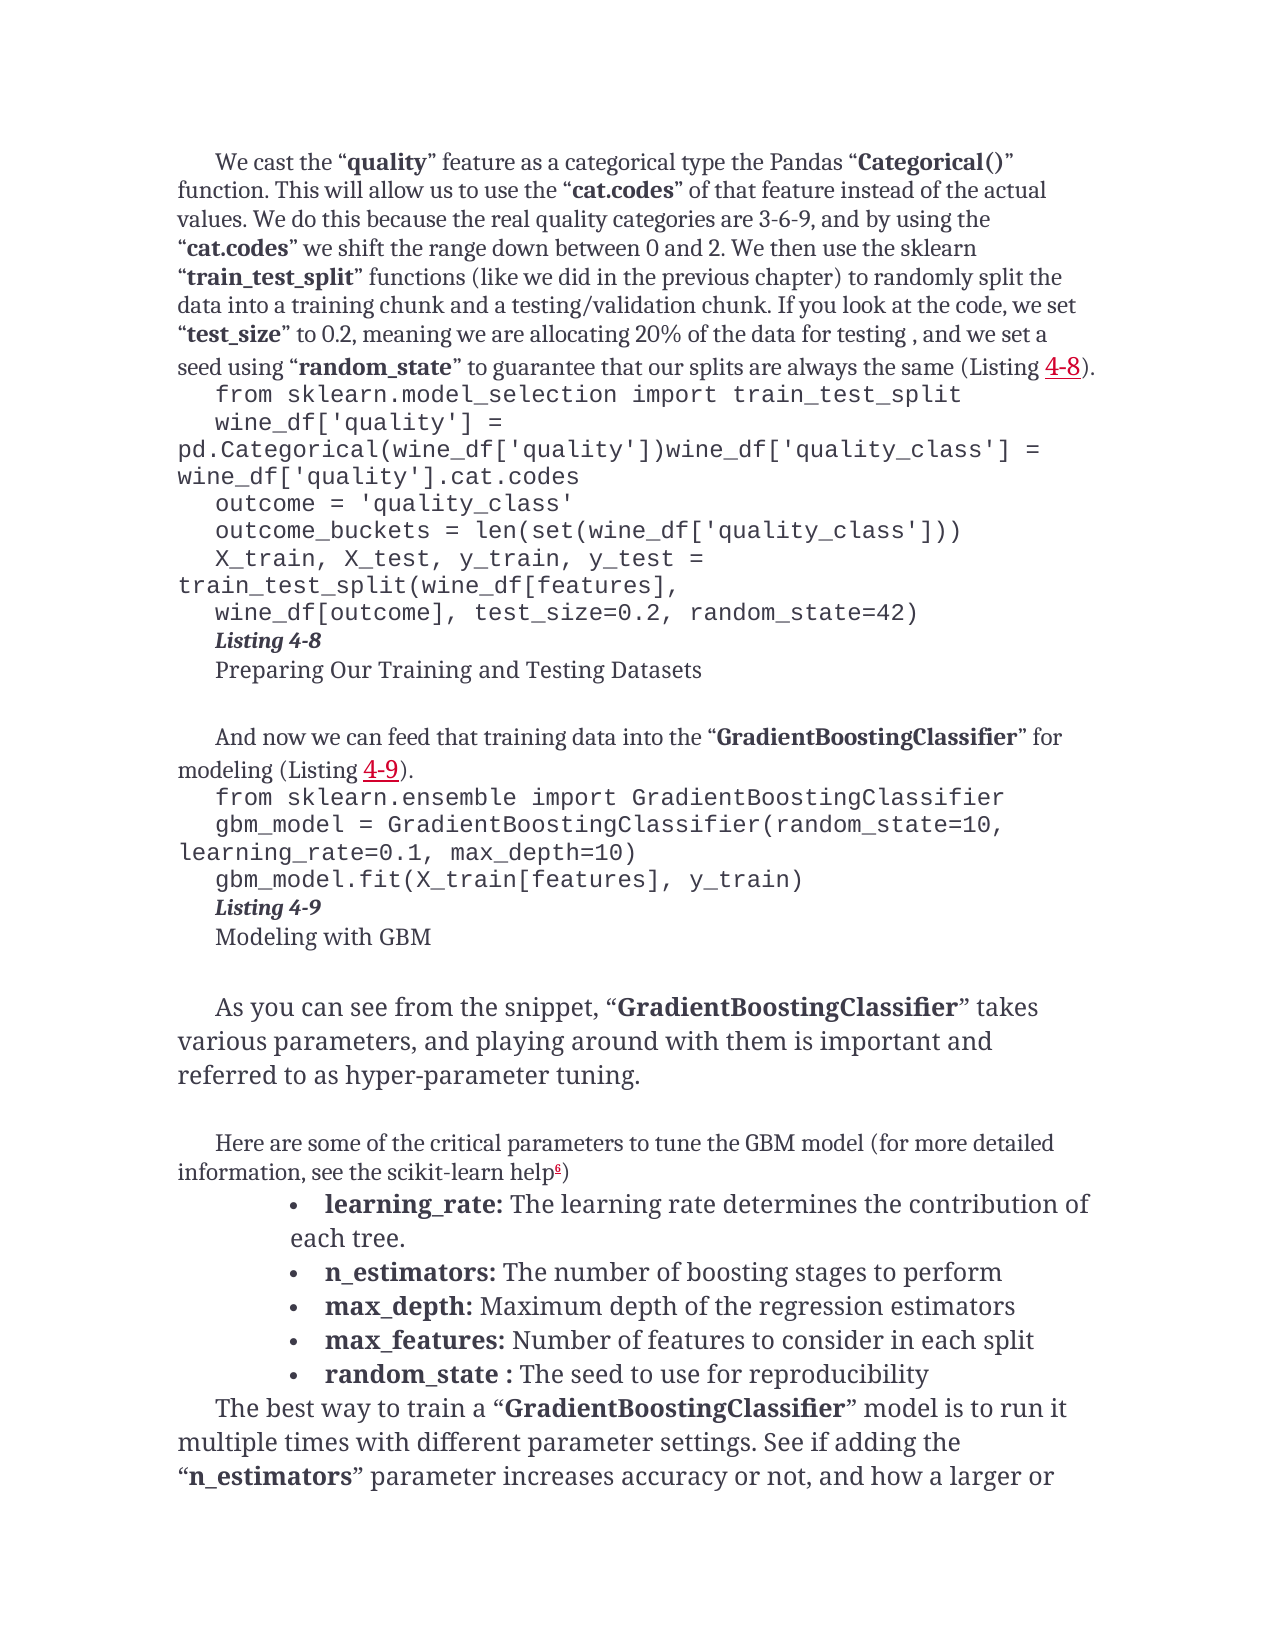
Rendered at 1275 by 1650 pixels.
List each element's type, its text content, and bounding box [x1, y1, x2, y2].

text from sklearn.model_selection import train_test_split [177, 383, 1098, 410]
text Modeling with GBM [177, 921, 1098, 952]
text wine_df[outcome], test_size=0.2, random_state=42) [177, 600, 1098, 628]
text Listing 4-8 [177, 628, 1098, 654]
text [177, 1391, 1098, 1493]
text And now we can feed that training data into the “GradientBoostingClassifier” for modeling (Listing 4-9). [177, 723, 1098, 786]
text from sklearn.ensemble import GradientBoostingClassifier [177, 786, 1098, 813]
text We cast the “quality” feature as a categorical type the Pandas “Categorical()” function. This will allow us to use the “cat.codes” of that feature instead of the actual values. We do this because the real quality categories are 3-6-9, and by using the “cat.codes” we shift the range down between 0 and 2. We then use the sklearn “train_test_split” functions (like we did in the previous chapter) to randomly split the data into a training chunk and a testing/validation chunk. If you look at the code, we set “test_size” to 0.2, meaning we are allocating 20% of the data for testing , and we set a seed using “random_state” to guarantee that our splits are always the same (Listing 4-8). [177, 148, 1098, 383]
text gbm_model.fit(X_train[features], y_train) [177, 867, 1098, 894]
text Listing 4-9 [177, 894, 1098, 921]
text As you can see from the snippet, “GradientBoostingClassifier” takes various parameters, and playing around with them is important and referred to as hyper-parameter tuning. [177, 989, 1098, 1092]
list max_features: Number of features to consider in each split [290, 1323, 1098, 1357]
text X_train, X_test, y_train, y_test = train_test_split(wine_df[features], [177, 546, 1098, 600]
text Preparing Our Training and Testing Datasets [177, 654, 1098, 685]
list max_depth: Maximum depth of the regression estimators [290, 1289, 1098, 1323]
text gbm_model = GradientBoostingClassifier(random_state=10, learning_rate=0.1, max_depth=10) [177, 813, 1098, 867]
text wine_df['quality'] = pd.Categorical(wine_df['quality'])wine_df['quality_class'] = wine_df['quality'].cat.codes [177, 410, 1098, 492]
list learning_rate: The learning rate determines the contribution of each tree. [290, 1187, 1098, 1255]
text Here are some of the critical parameters to tune the GBM model (for more detailed information, see the scikit-learn help6) [177, 1129, 1098, 1187]
list n_estimators: The number of boosting stages to perform [290, 1255, 1098, 1289]
list random_state : The seed to use for reproducibility [290, 1357, 1098, 1391]
text outcome_buckets = len(set(wine_df['quality_class'])) [177, 519, 1098, 546]
text outcome = 'quality_class' [177, 492, 1098, 519]
